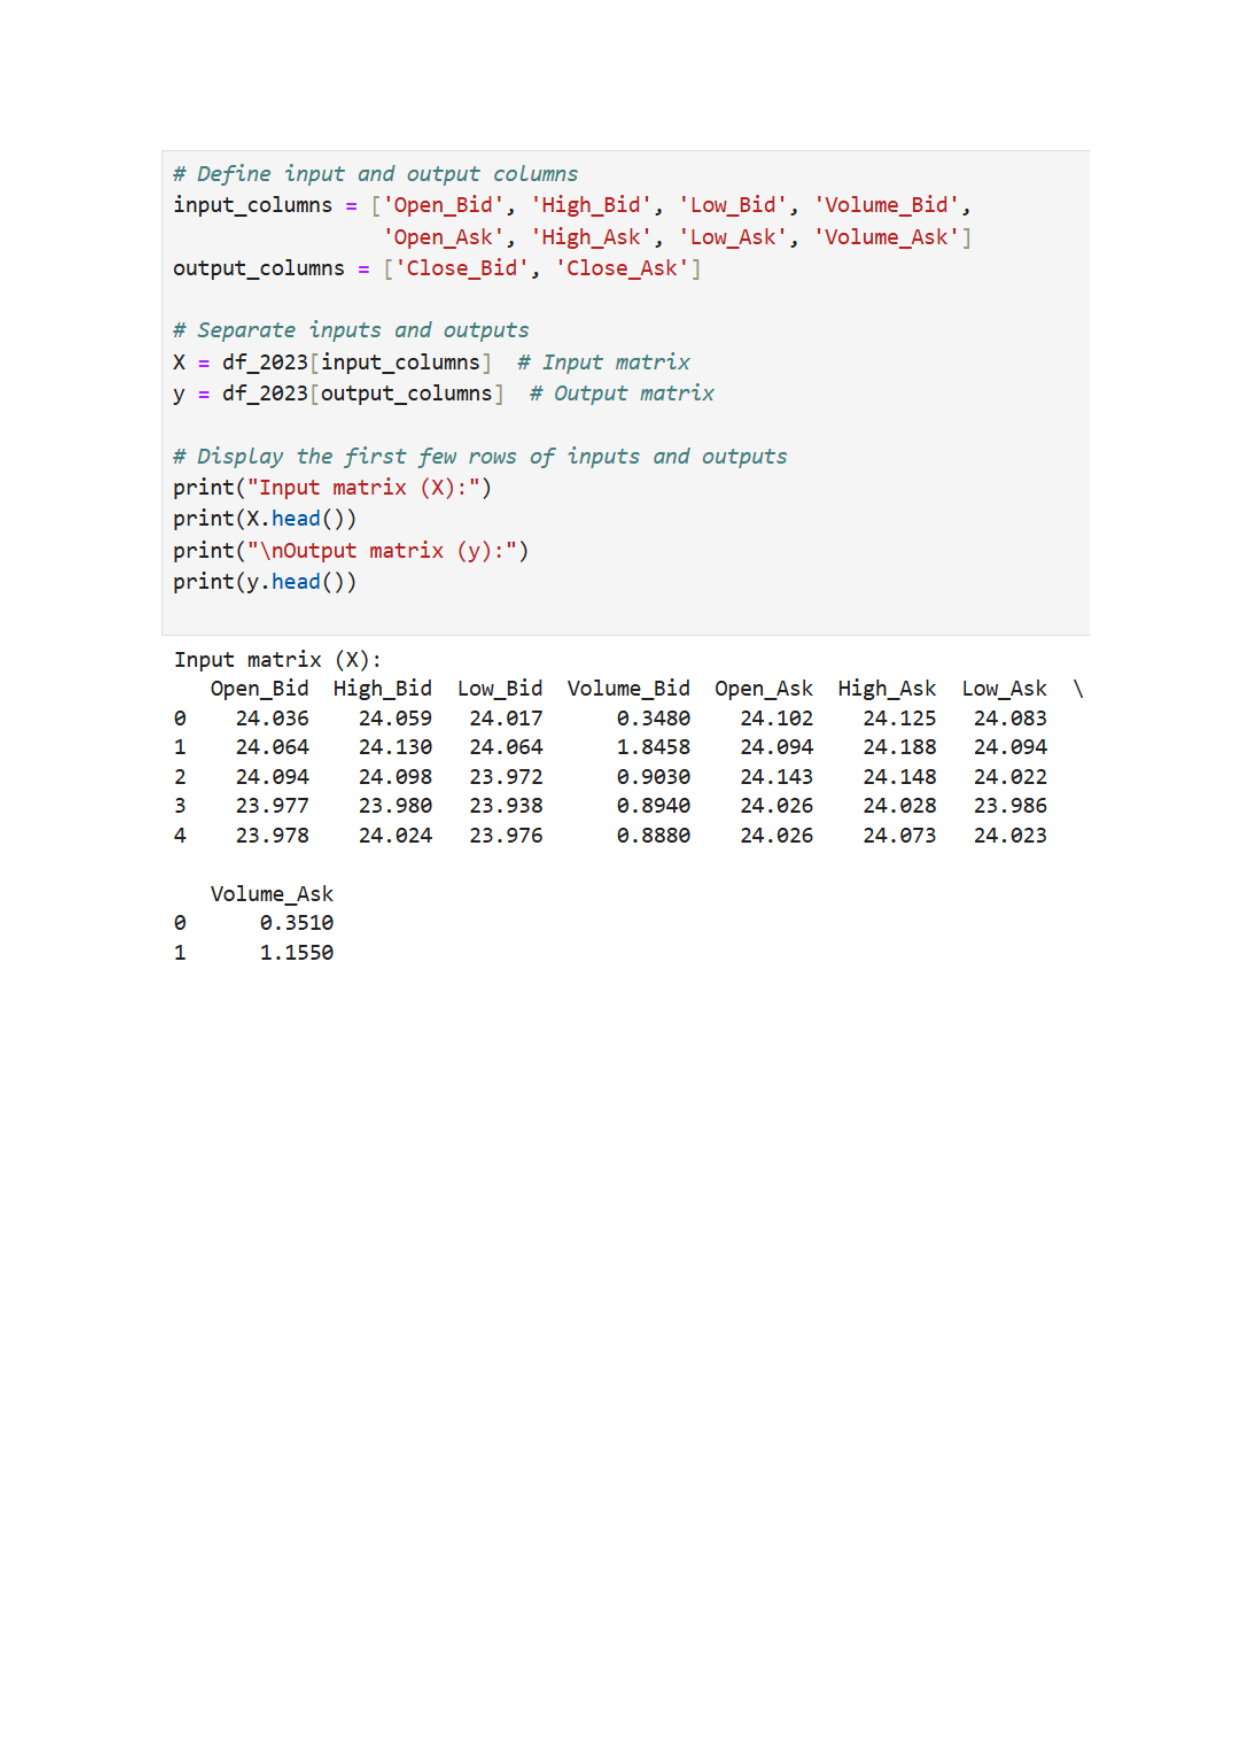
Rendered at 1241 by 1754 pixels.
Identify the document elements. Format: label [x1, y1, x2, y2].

picture [150, 150, 1091, 969]
